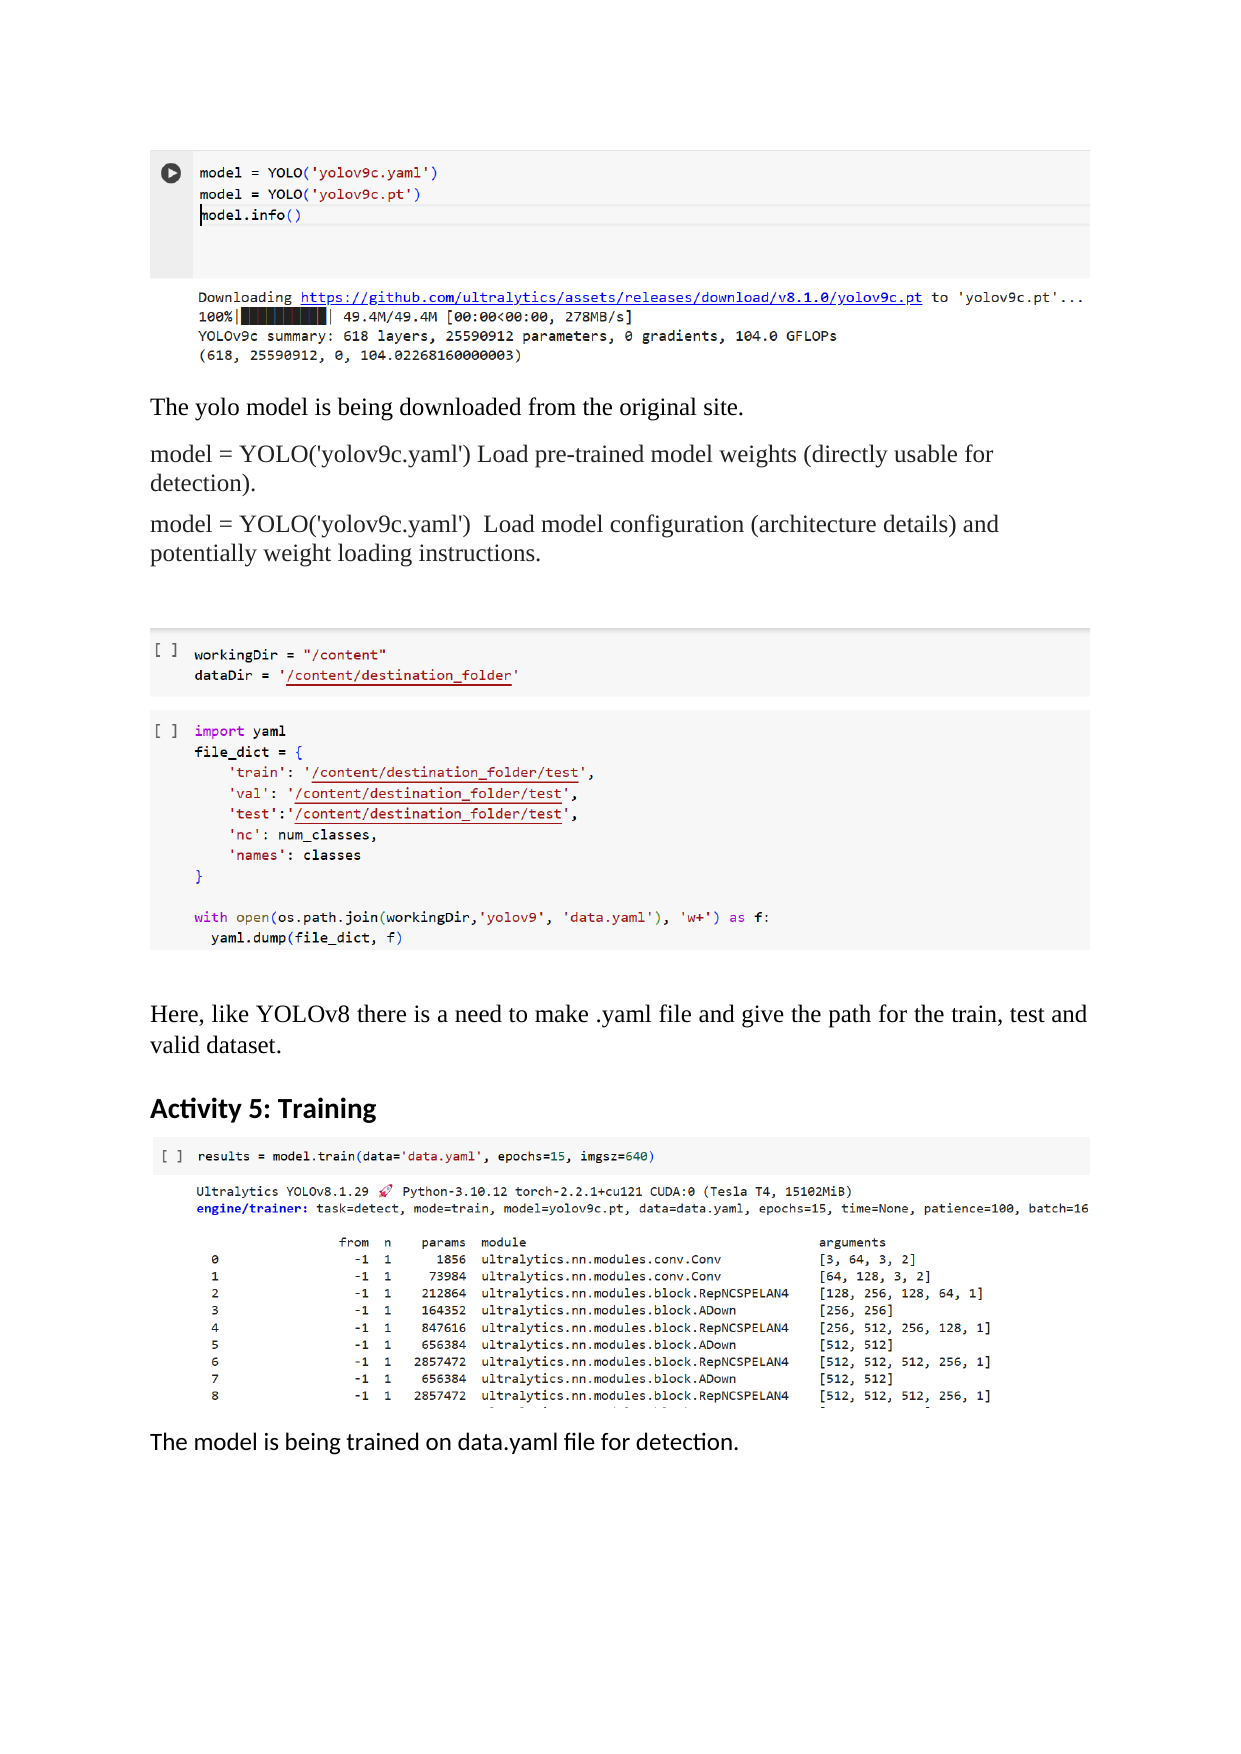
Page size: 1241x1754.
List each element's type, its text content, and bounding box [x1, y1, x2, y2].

picture [150, 1136, 1091, 1408]
picture [150, 150, 1091, 373]
text The model is being trained on data.yaml file for detection. [150, 1426, 1090, 1457]
text model = YOLO('yolov9c.yaml') Load pre-trained model weights (directly usable for detection). [150, 439, 1090, 497]
text Here, like YOLOv8 there is a need to make .yaml file and give the path for the train, test and valid dataset. [150, 999, 1090, 1059]
subtitle Activity 5: Training [150, 1090, 1090, 1126]
text model = YOLO('yolov9c.yaml') Load model configuration (architecture details) and potentially weight loading instructions. [150, 509, 1090, 567]
picture [150, 623, 1091, 950]
text The yolo model is being downloaded from the original site. [150, 392, 1090, 420]
